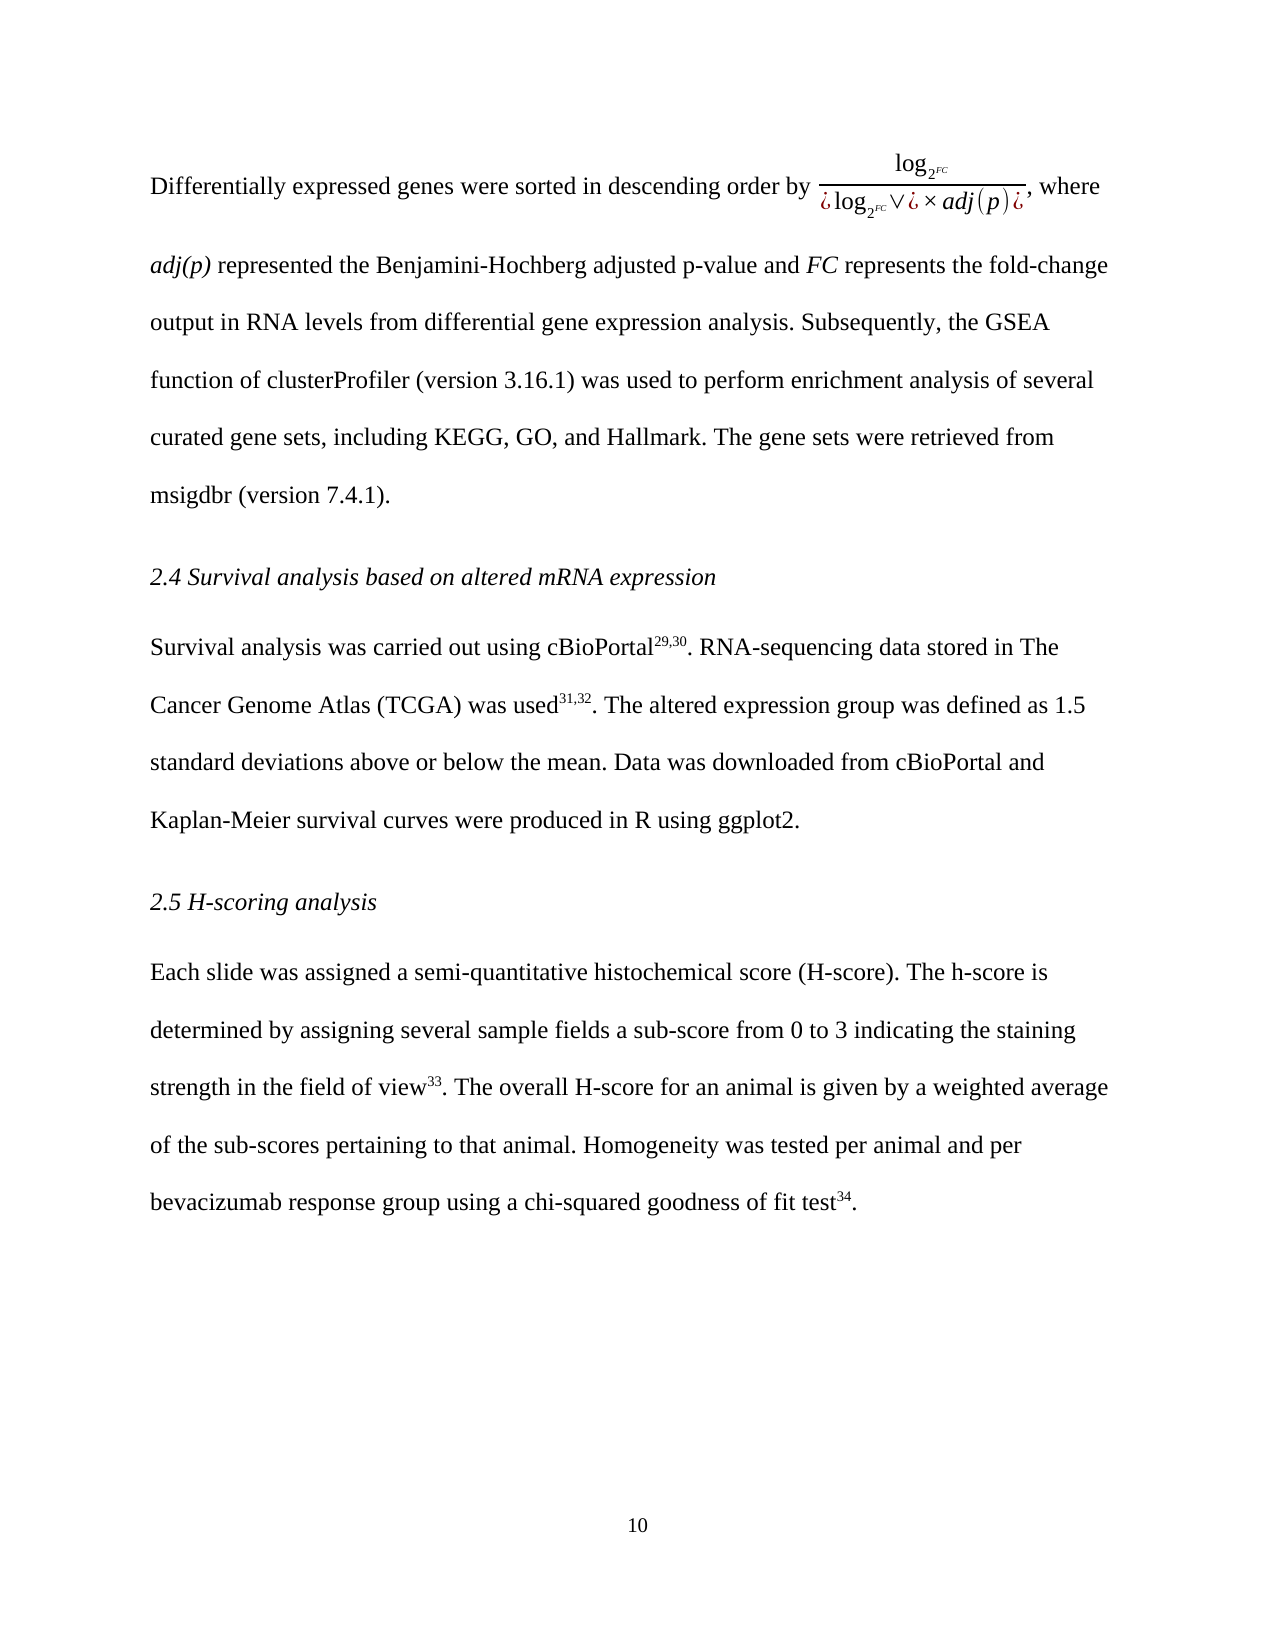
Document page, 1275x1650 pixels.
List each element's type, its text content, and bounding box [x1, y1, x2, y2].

subtitle Differentially expressed genes were sorted in descending order by , where adj(p) represented the Benjamini-Hochberg adjusted p-value and FC represents the fold-change output in RNA levels from differential gene expression analysis. Subsequently, the GSEA function of clusterProfiler (version 3.16.1) was used to perform enrichment analysis of several curated gene sets, including KEGG, GO, and Hallmark. The gene sets were retrieved from msigdbr (version 7.4.1). [150, 150, 1125, 509]
text Each slide was assigned a semi-quantitative histochemical score (H-score). The h-score is determined by assigning several sample fields a sub-score from 0 to 3 indicating the staining strength in the field of view33. The overall H-score for an animal is given by a weighted average of the sub-scores pertaining to that animal. Homogeneity was tested per animal and per bevacizumab response group using a chi-squared goodness of fit test34. [150, 957, 1125, 1216]
text Survival analysis was carried out using cBioPortal29,30. RNA-sequencing data stored in The Cancer Genome Atlas (TCGA) was used31,32. The altered expression group was defined as 1.5 standard deviations above or below the mean. Data was downloaded from cBioPortal and Kaplan-Meier survival curves were produced in R using ggplot2. [150, 632, 1125, 834]
subtitle 2.5 H-scoring analysis [150, 887, 1125, 916]
subtitle 2.4 Survival analysis based on altered mRNA expression [150, 562, 1125, 591]
